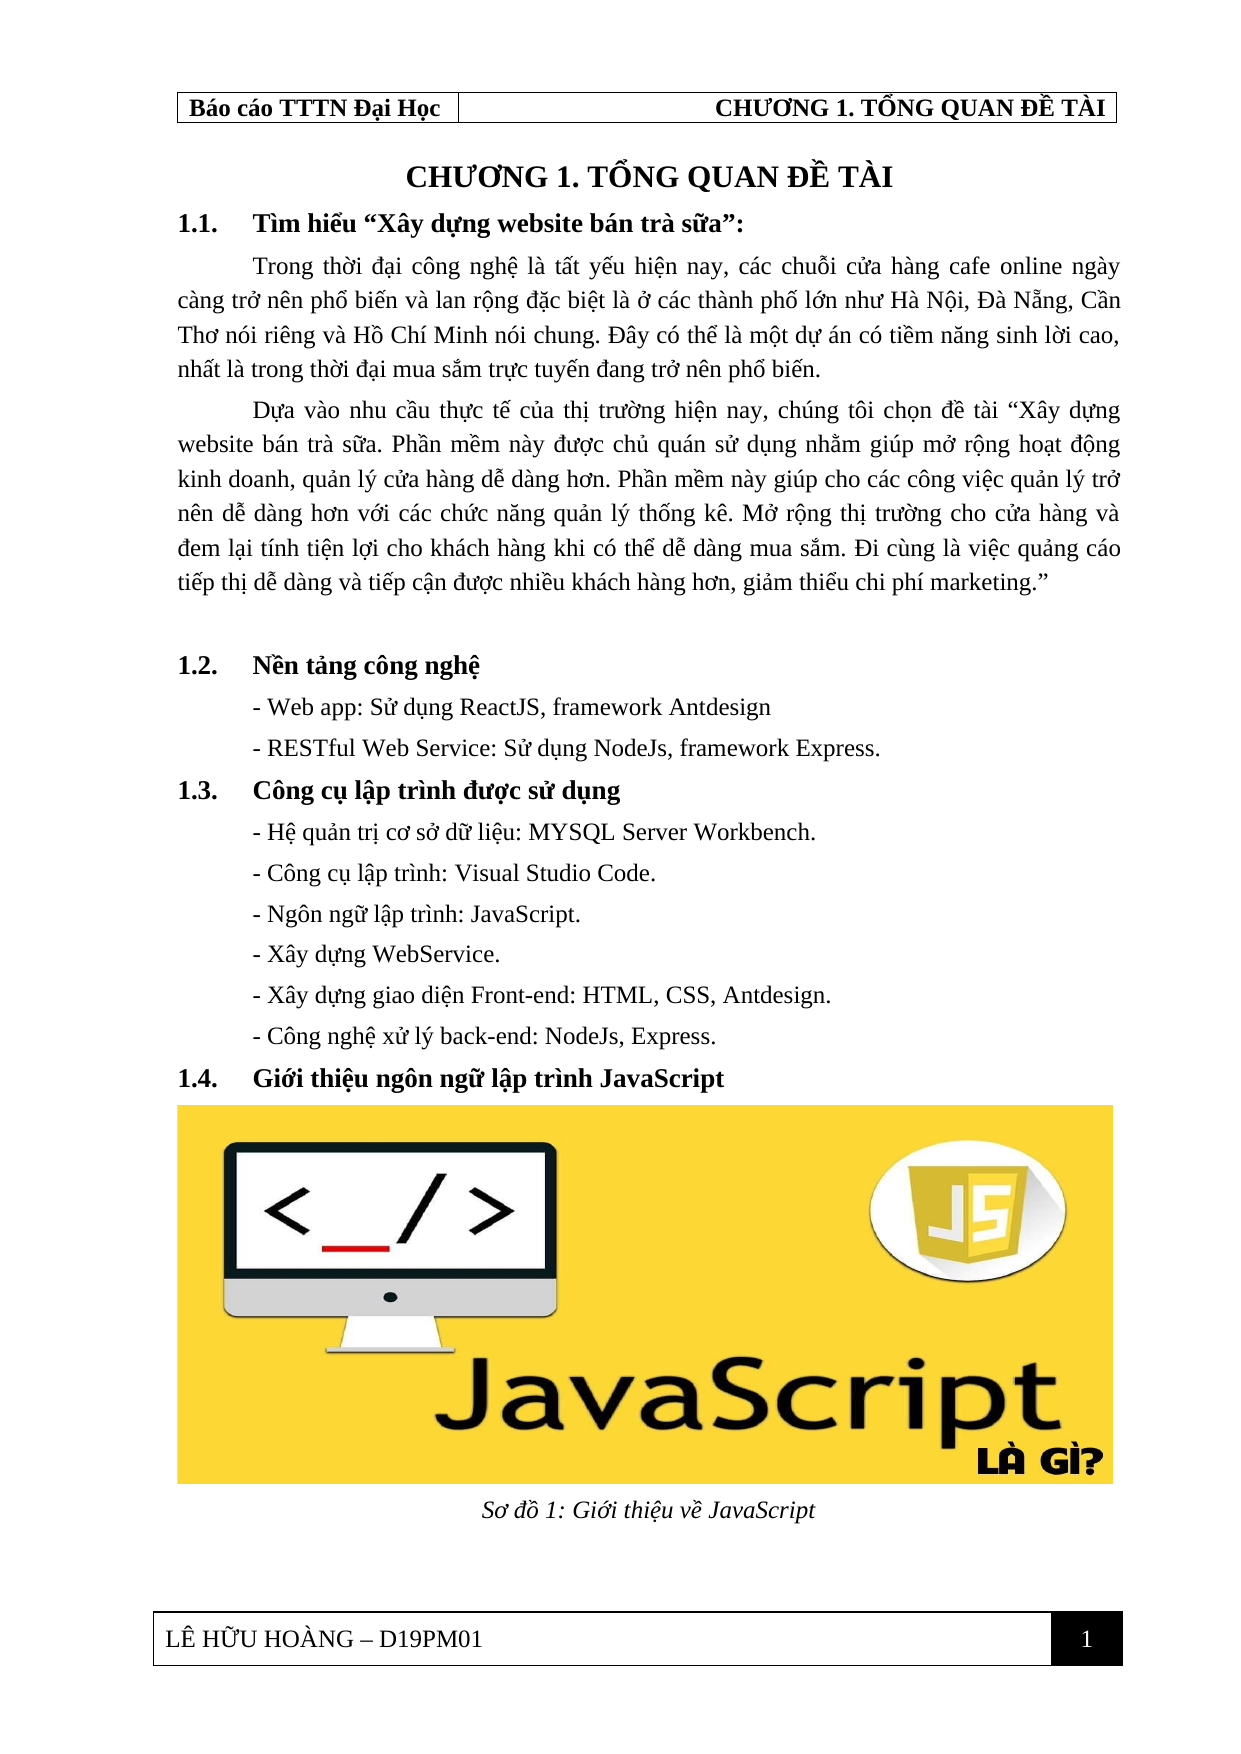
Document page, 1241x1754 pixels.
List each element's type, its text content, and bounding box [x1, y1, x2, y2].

subtitle 1.2. Nền tảng công nghệ [177, 649, 1122, 680]
text Trong thời đại công nghệ là tất yếu hiện nay, các chuỗi cửa hàng cafe online ngày càng trở nên phổ biến và lan rộng đặc biệt là ở các thành phố lớn như Hà Nội, Đà Nẵng, Cần Thơ nói riêng và Hồ Chí Minh nói chung. Đây có thể là một dự án có tiềm năng sinh lời cao, nhất là trong thời đại mua sắm trực tuyến đang trở nên phổ biến. [177, 251, 1122, 383]
text - Hệ quản trị cơ sở dữ liệu: MYSQL Server Workbench. [177, 817, 1122, 846]
text - Web app: Sử dụng ReactJS, framework Antdesign [177, 692, 1122, 721]
text - Xây dựng WebService. [177, 939, 1122, 968]
text - Công nghệ xử lý back-end: NodeJs, Express. [177, 1021, 1122, 1050]
text - Ngôn ngữ lập trình: JavaScript. [177, 899, 1122, 928]
subtitle 1.3. Công cụ lập trình được sử dụng [177, 774, 1122, 805]
text Dựa vào nhu cầu thực tế của thị trường hiện nay, chúng tôi chọn đề tài “Xây dựng website bán trà sữa. Phần mềm này được chủ quán sử dụng nhằm giúp mở rộng hoạt động kinh doanh, quản lý cửa hàng dễ dàng hơn. Phần mềm này giúp cho các công việc quản lý trở nên dễ dàng hơn với các chức năng quản lý thống kê. Mở rộng thị trường cho cửa hàng và đem lại tính tiện lợi cho khách hàng khi có thể dễ dàng mua sắm. Đi cùng là việc quảng cáo tiếp thị dễ dàng và tiếp cận được nhiều khách hàng hơn, giảm thiểu chi phí marketing.” [177, 395, 1122, 596]
picture [177, 1105, 1114, 1484]
subtitle 1.4. Giới thiệu ngôn ngữ lập trình JavaScript [177, 1062, 1122, 1093]
subtitle Tìm hiểu “Xây dựng website bán trà sữa”: [177, 207, 1122, 238]
text - Xây dựng giao diện Front-end: HTML, CSS, Antdesign. [177, 980, 1122, 1009]
text - Công cụ lập trình: Visual Studio Code. [177, 858, 1122, 887]
text - RESTful Web Service: Sử dụng NodeJs, framework Express. [177, 733, 1122, 762]
subtitle CHƯƠNG 1. TỔNG QUAN ĐỀ TÀI [177, 158, 1122, 194]
